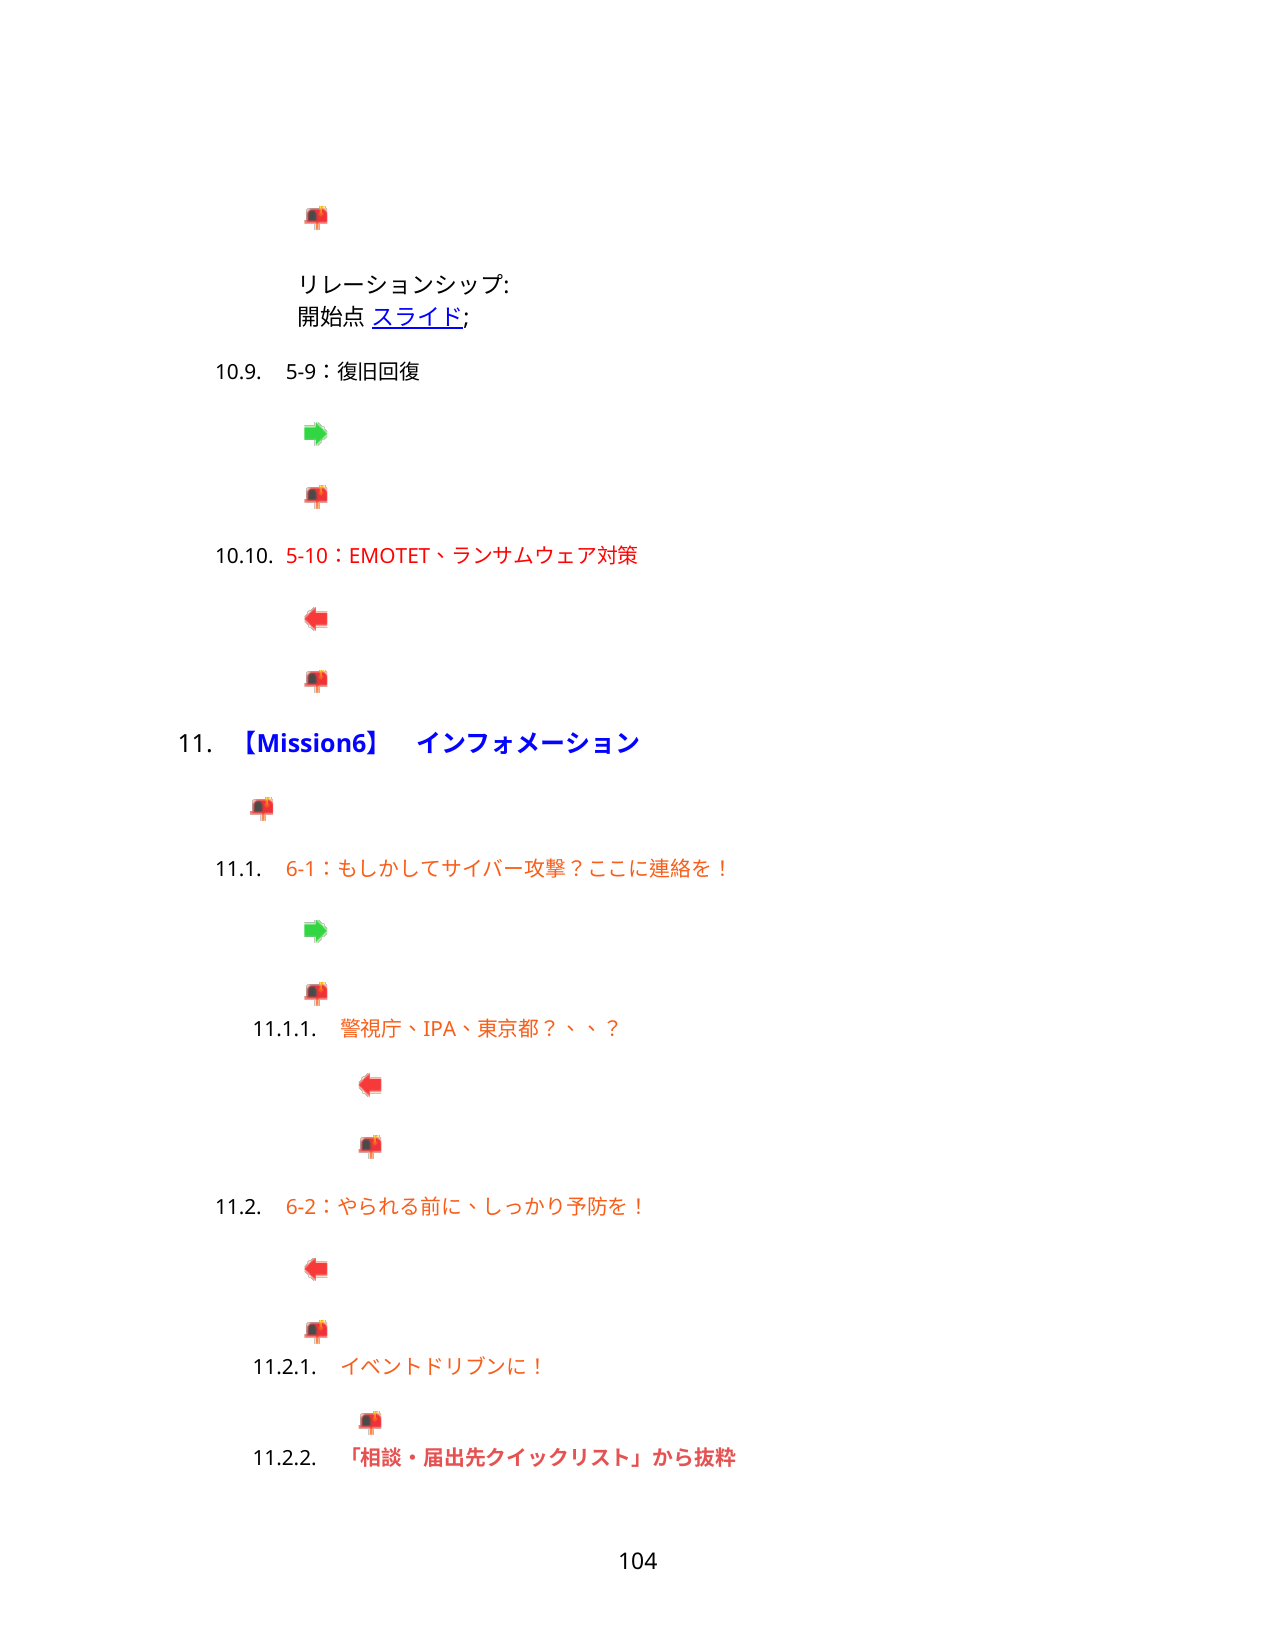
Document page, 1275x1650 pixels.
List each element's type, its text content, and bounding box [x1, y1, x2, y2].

picture [304, 607, 328, 631]
picture [304, 485, 328, 509]
list 6-1：もしかしてサイバー攻撃？ここに連絡を！ [215, 854, 1098, 882]
picture [304, 920, 328, 943]
list 【Mission6】 インフォメーション [177, 726, 1098, 760]
picture [304, 206, 328, 230]
picture [304, 982, 328, 1006]
list 警視庁、IPA、東京都？、、？ [252, 1014, 1098, 1042]
picture [250, 797, 274, 821]
picture [358, 1073, 382, 1097]
list 5-10：EMOTET、ランサムウェア対策 [215, 541, 1098, 570]
picture [358, 1411, 382, 1435]
list 「相談・届出先クイックリスト」から抜粋 [252, 1443, 1098, 1471]
list 6-2：やられる前に、しっかり予防を！ [215, 1192, 1098, 1221]
list 5-9：復旧回復 [215, 357, 1098, 385]
picture [358, 1135, 382, 1159]
picture [304, 670, 328, 693]
picture [304, 1258, 328, 1281]
picture [304, 1320, 328, 1344]
picture [304, 422, 328, 446]
text 開始点 スライド; [297, 301, 1098, 332]
list イベントドリブンに！ [252, 1352, 1098, 1380]
list リレーションシップ: [297, 269, 1098, 301]
